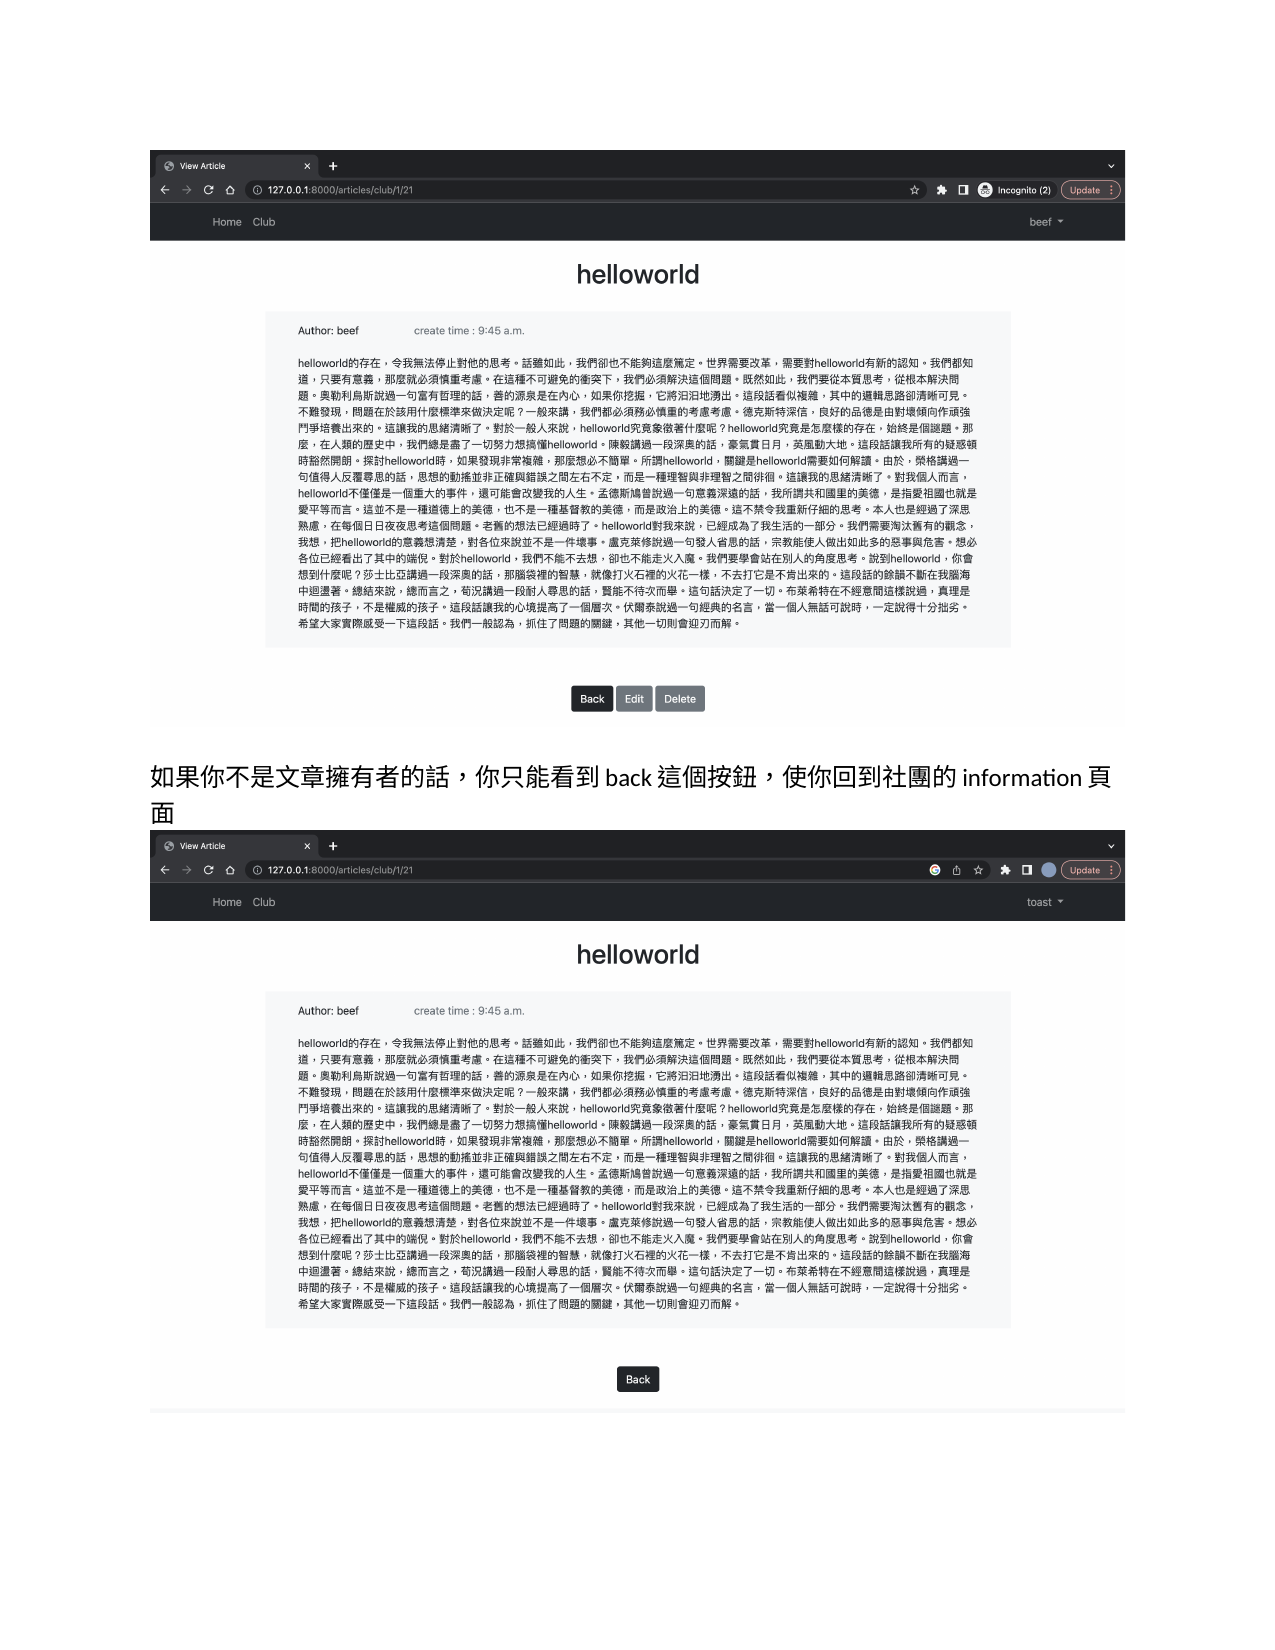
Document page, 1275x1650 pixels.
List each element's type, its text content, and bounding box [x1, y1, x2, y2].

picture [150, 150, 1125, 727]
picture [150, 830, 1125, 1413]
text 如果你不是文章擁有者的話，你只能看到back這個按鈕，使你回到社團的information頁面 [150, 757, 1125, 830]
